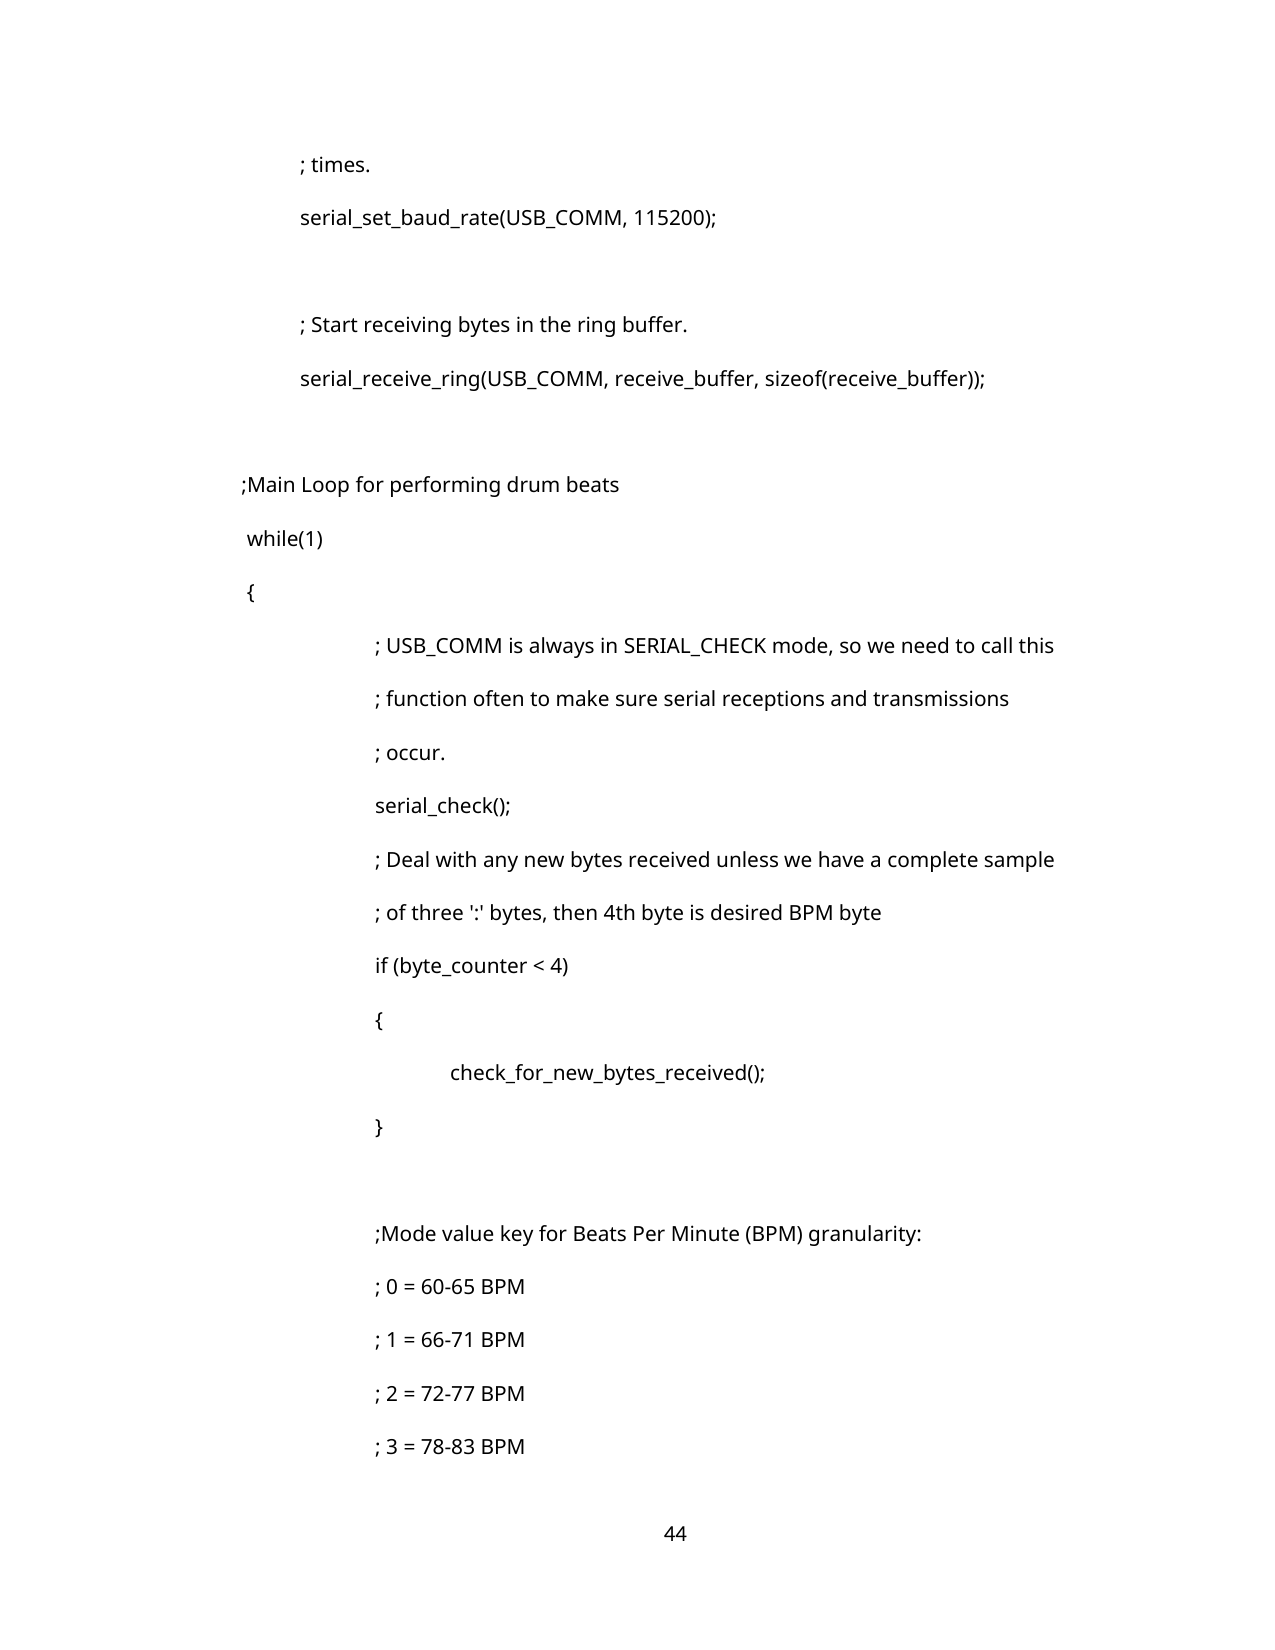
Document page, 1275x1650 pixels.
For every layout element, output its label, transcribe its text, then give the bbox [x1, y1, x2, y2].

text { [225, 577, 1125, 606]
text serial_set_baud_rate(USB_COMM, 115200); [225, 203, 1125, 232]
text ; of three ':' bytes, then 4th byte is desired BPM byte [225, 898, 1125, 927]
text if (byte_counter < 4) [225, 952, 1125, 980]
text ; USB_COMM is always in SERIAL_CHECK mode, so we need to call this [225, 631, 1125, 659]
text ; 3 = 78-83 BPM [225, 1432, 1125, 1461]
text ; function often to make sure serial receptions and transmissions [225, 684, 1125, 713]
text ; times. [225, 150, 1125, 178]
text } [225, 1112, 1125, 1140]
text { [225, 1005, 1125, 1033]
text ;Mode value key for Beats Per Minute (BPM) granularity: [225, 1219, 1125, 1247]
text ;Main Loop for performing drum beats [225, 471, 1125, 499]
text while(1) [225, 524, 1125, 552]
text check_for_new_bytes_received(); [225, 1058, 1125, 1087]
text serial_check(); [225, 791, 1125, 820]
text ; occur. [225, 738, 1125, 766]
text ; 2 = 72-77 BPM [225, 1379, 1125, 1407]
text ; Start receiving bytes in the ring buffer. [225, 310, 1125, 339]
text ; Deal with any new bytes received unless we have a complete sample [225, 845, 1125, 873]
text serial_receive_ring(USB_COMM, receive_buffer, sizeof(receive_buffer)); [225, 364, 1125, 392]
text ; 1 = 66-71 BPM [225, 1326, 1125, 1354]
text ; 0 = 60-65 BPM [225, 1272, 1125, 1301]
